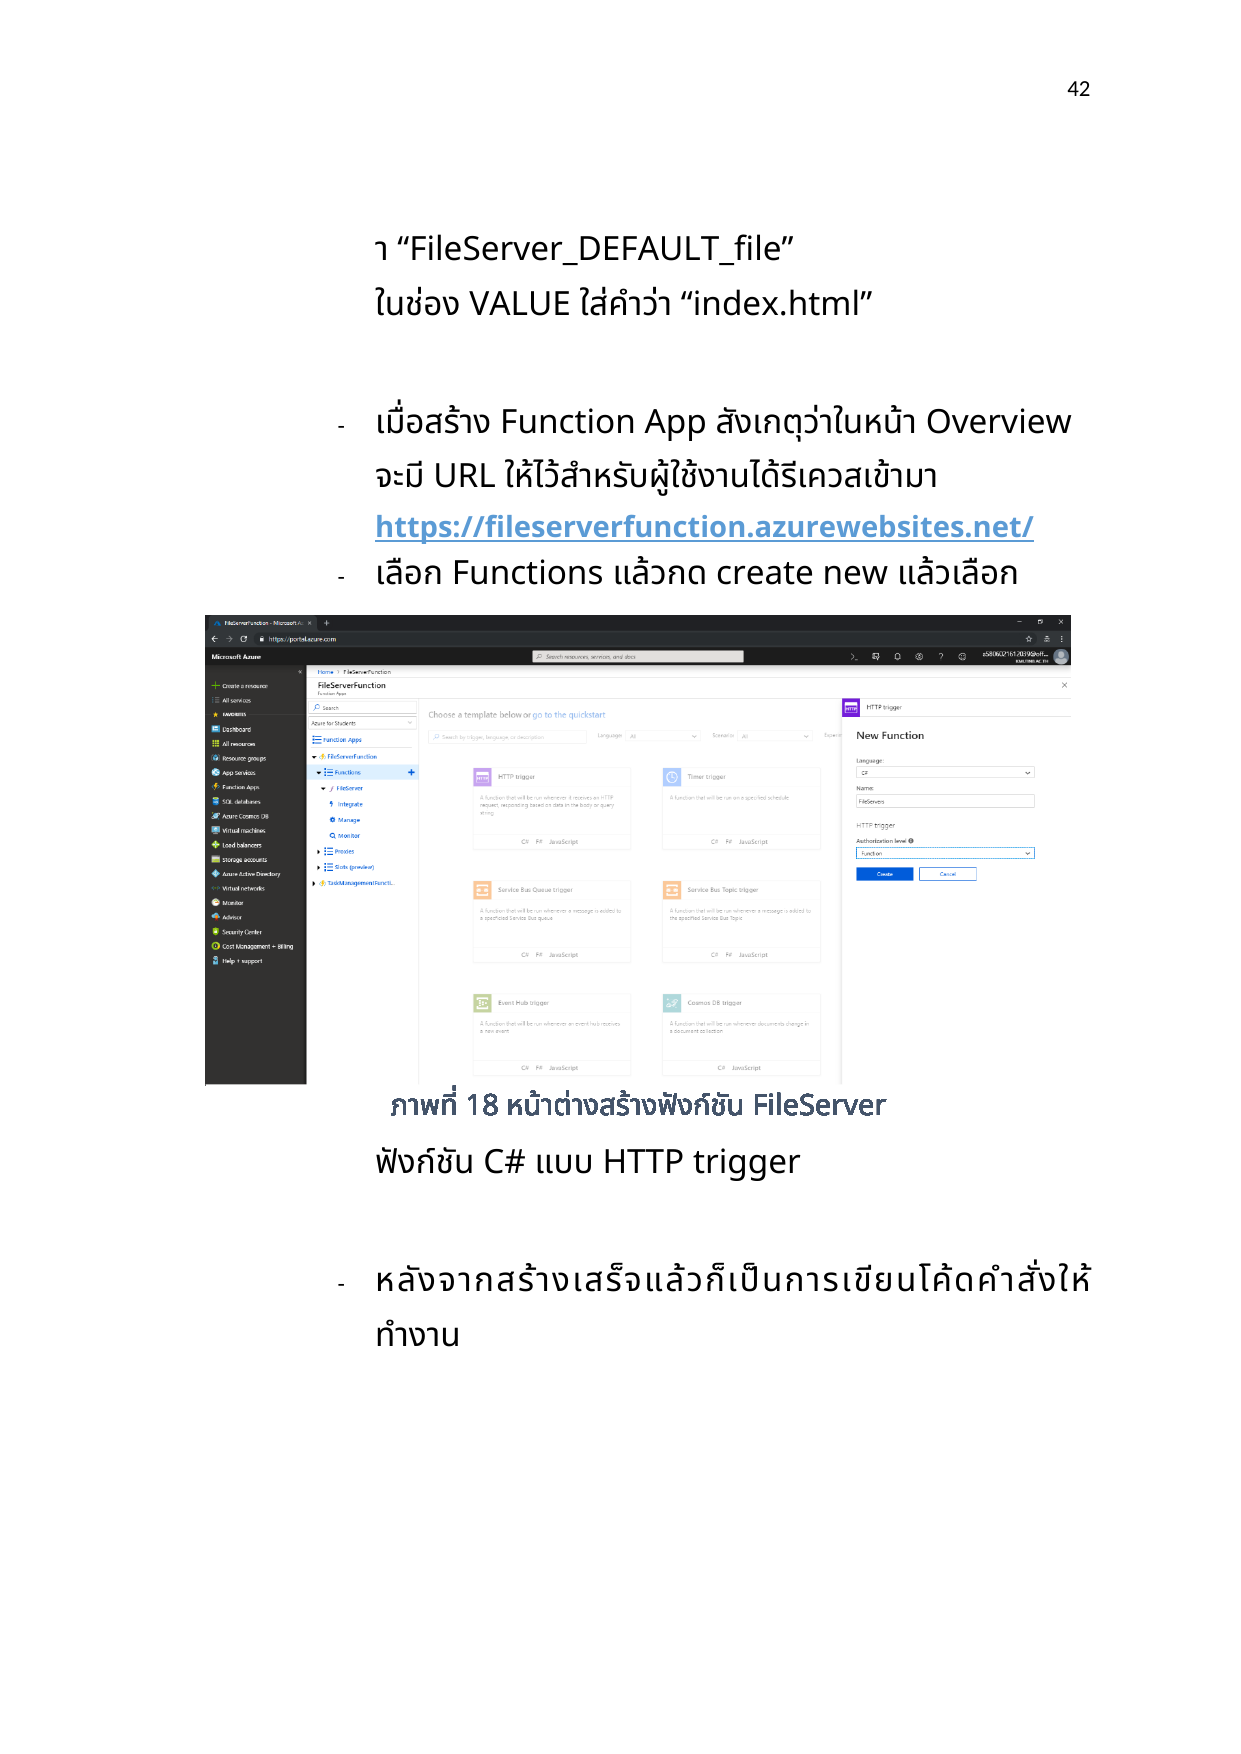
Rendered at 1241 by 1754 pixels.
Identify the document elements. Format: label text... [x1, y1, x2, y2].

list หลังจากสร้างเสร็จแล้วก็เป็นการเขียนโค้ดคำสั่งให้ทำงาน [337, 1256, 1090, 1361]
picture [205, 615, 1071, 1084]
list เมื่อสร้าง Function App สังเกตุว่าในหน้า Overview จะมี URL ให้ไว้สำหรับผู้ใช้งานได้รีเควสเข้ามา https://fileserverfunction.azurewebsites.net/ [337, 398, 1090, 546]
list เลือก Overview ไปที่ Application settings คลิก Add new setting ในช่อง APP SETTING NAME ใส่คำว่า “FileServer_DEFAULT_file” ในช่อง VALUE ใส่คำว่า “index.html” [337, 225, 1090, 330]
